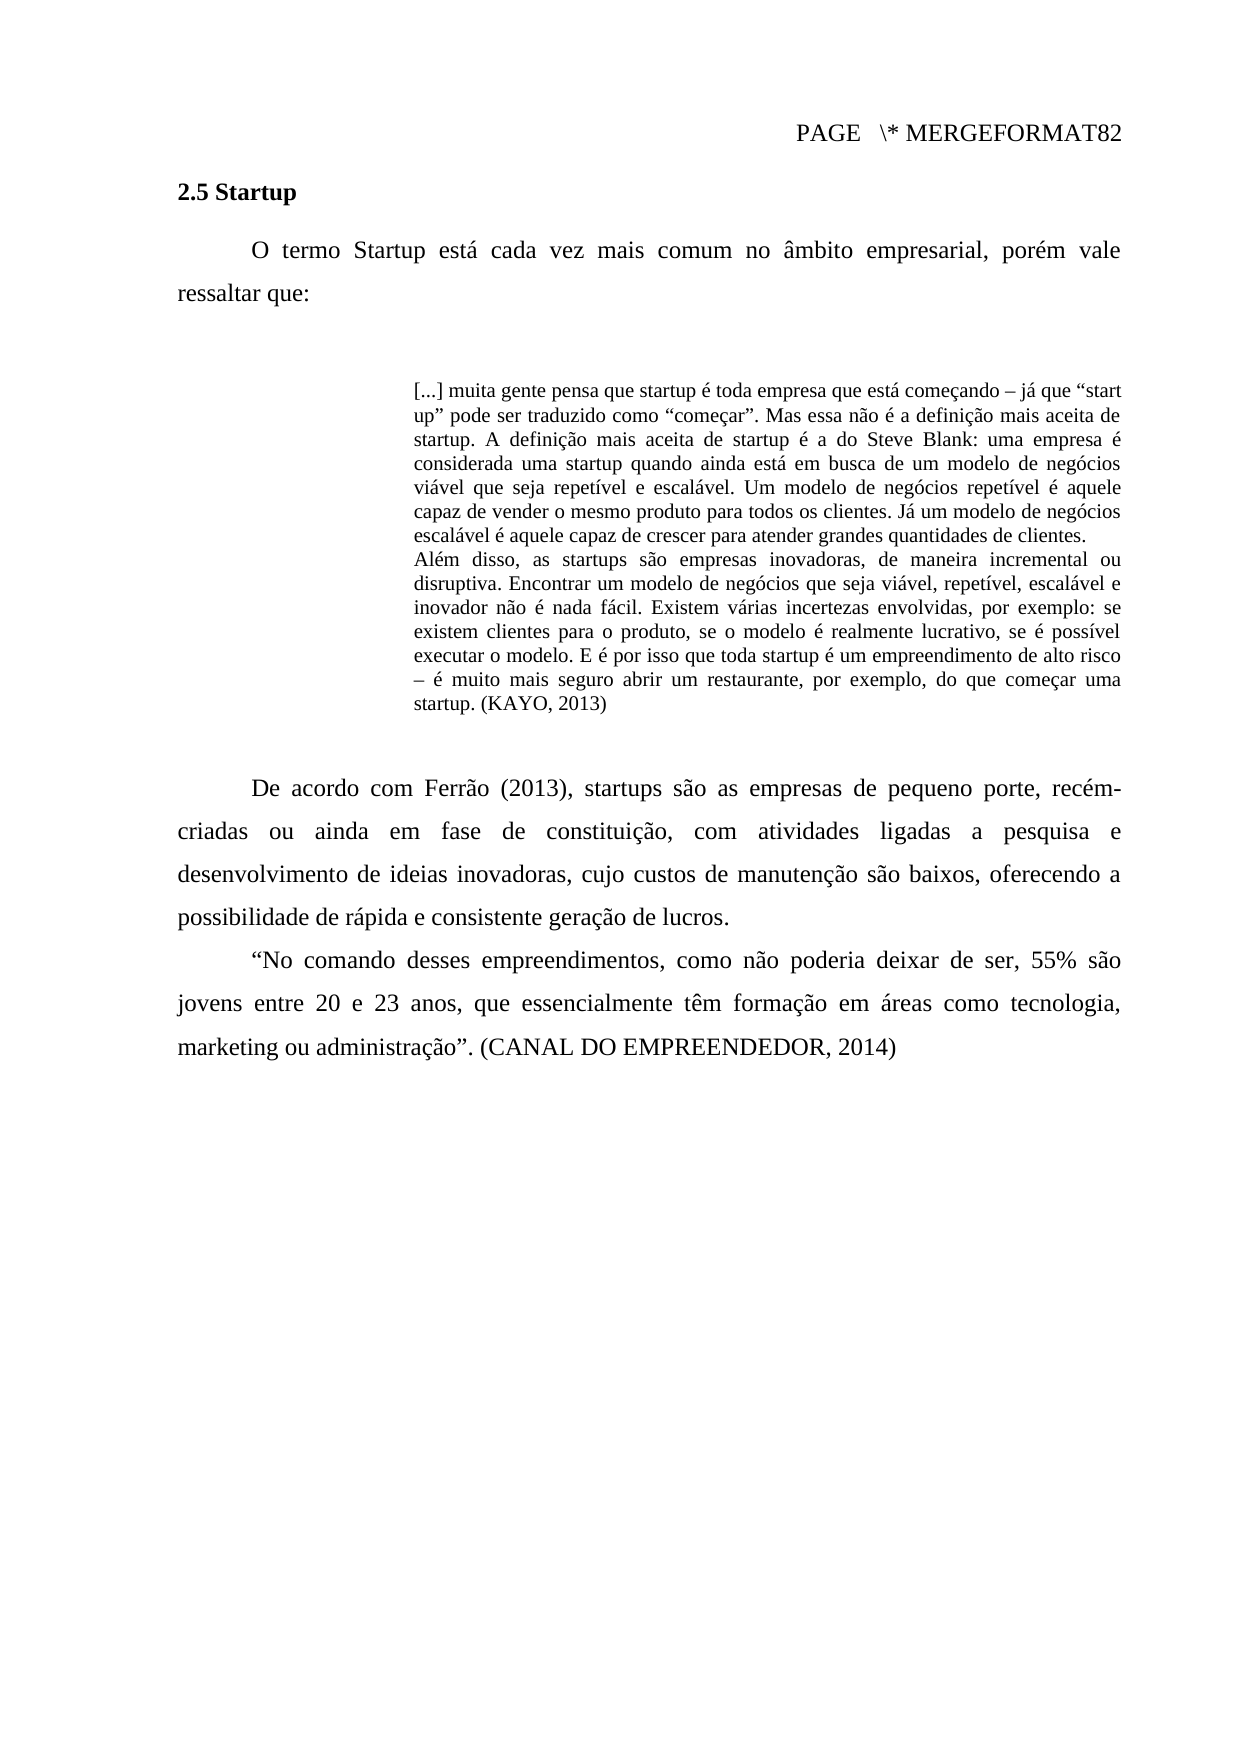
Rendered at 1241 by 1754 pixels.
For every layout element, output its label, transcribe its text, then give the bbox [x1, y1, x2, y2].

text De acordo com Ferrão (2013), startups são as empresas de pequeno porte, recém-criadas ou ainda em fase de constituição, com atividades ligadas a pesquisa e desenvolvimento de ideias inovadoras, cujo custos de manutenção são baixos, oferecendo a possibilidade de rápida e consistente geração de lucros. [177, 773, 1122, 931]
text Além disso, as startups são empresas inovadoras, de maneira incremental ou disruptiva. Encontrar um modelo de negócios que seja viável, repetível, escalável e inovador não é nada fácil. Existem várias incertezas envolvidas, por exemplo: se existem clientes para o produto, se o modelo é realmente lucrativo, se é possível executar o modelo. E é por isso que toda startup é um empreendimento de alto risco – é muito mais seguro abrir um restaurante, por exemplo, do que começar uma startup. (KAYO, 2013) [413, 547, 1122, 715]
text O termo Startup está cada vez mais comum no âmbito empresarial, porém vale ressaltar que: [177, 235, 1122, 307]
text [...] muita gente pensa que startup é toda empresa que está começando – já que “start up” pode ser traduzido como “começar”. Mas essa não é a definição mais aceita de startup. A definição mais aceita de startup é a do Steve Blank: uma empresa é considerada uma startup quando ainda está em busca de um modelo de negócios viável que seja repetível e escalável. Um modelo de negócios repetível é aquele capaz de vender o mesmo produto para todos os clientes. Já um modelo de negócios escalável é aquele capaz de crescer para atender grandes quantidades de clientes. [413, 378, 1122, 547]
text “No comando desses empreendimentos, como não poderia deixar de ser, 55% são jovens entre 20 e 23 anos, que essencialmente têm formação em áreas como tecnologia, marketing ou administração”. (CANAL DO EMPREENDEDOR, 2014) [177, 945, 1122, 1060]
subtitle Startup [177, 177, 1122, 206]
